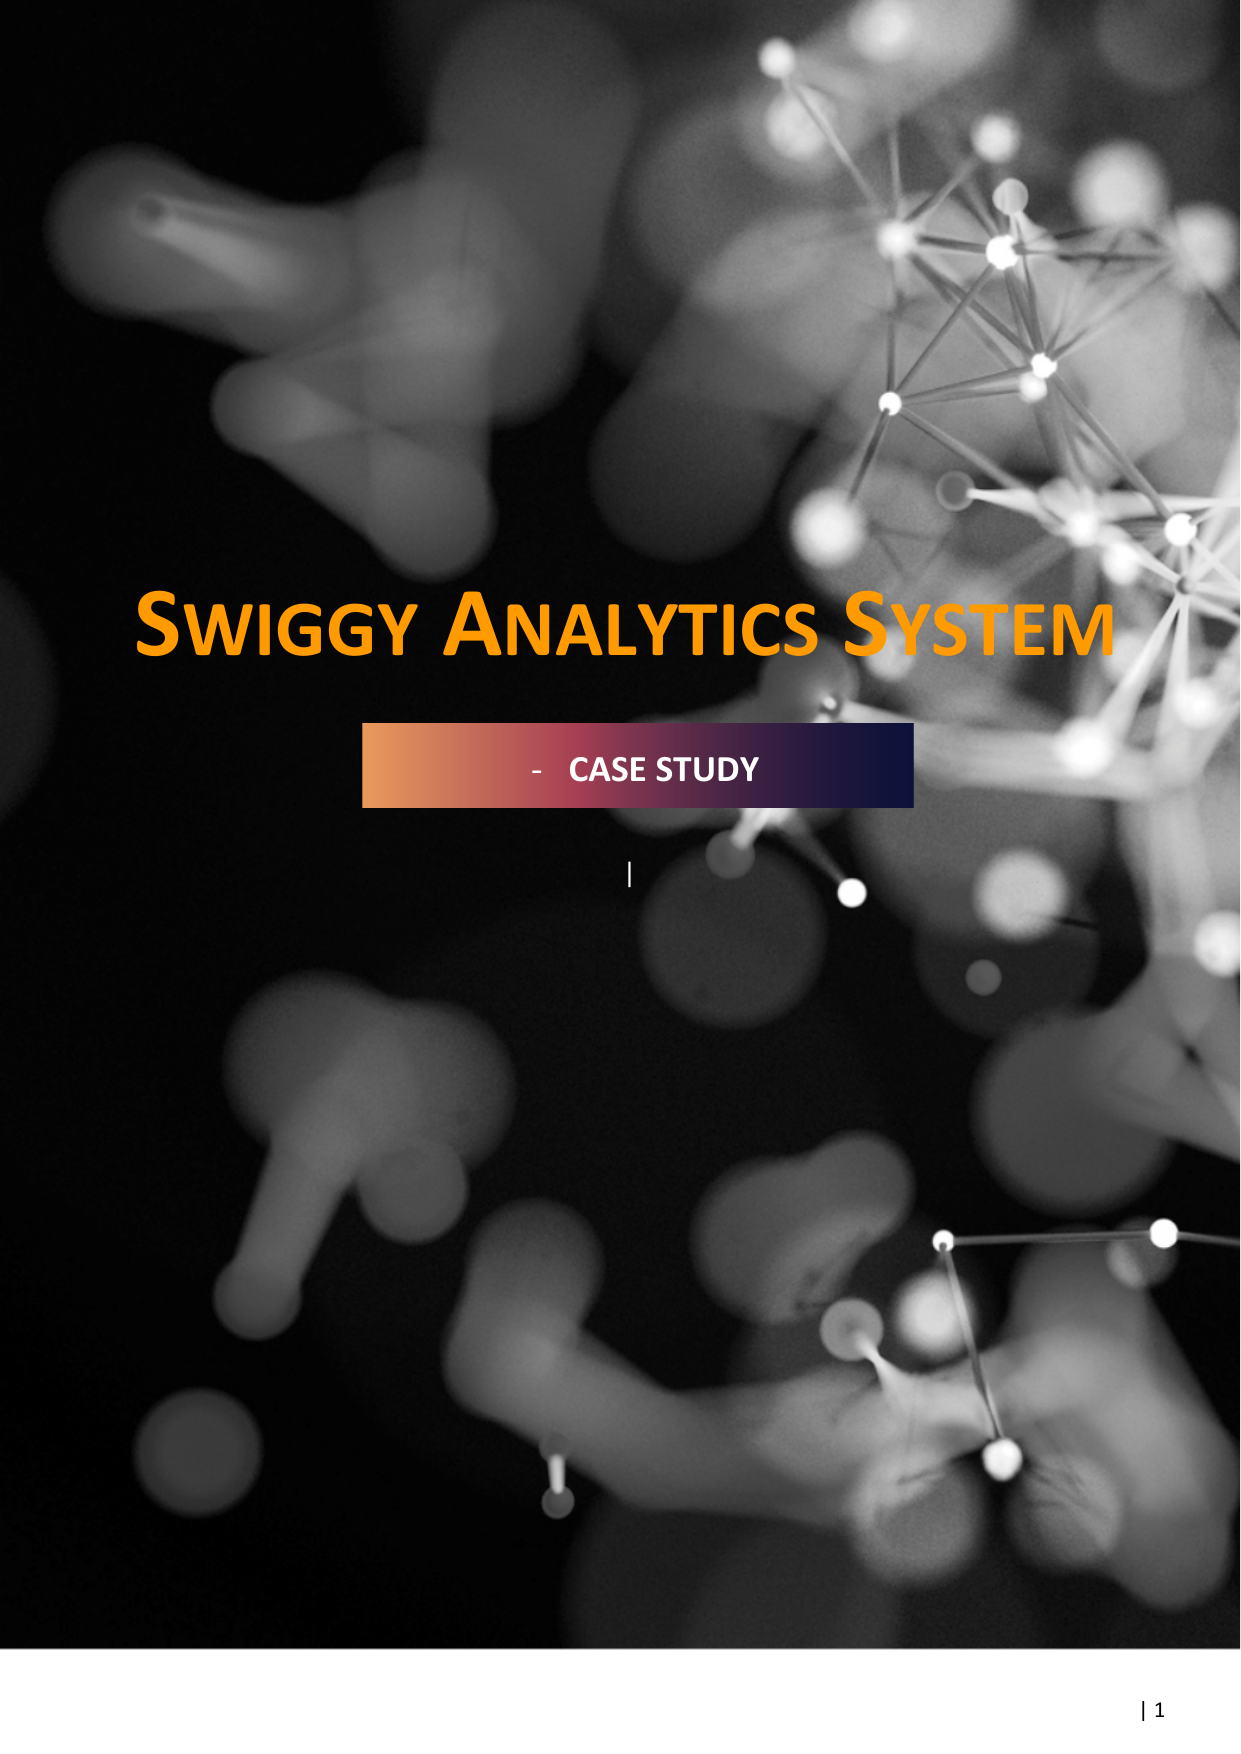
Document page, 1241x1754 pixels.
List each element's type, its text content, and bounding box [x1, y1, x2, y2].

table_cell Swiggy Analytics System [64, 561, 1189, 683]
table_header [64, 111, 1189, 561]
picture [0, 0, 1241, 1650]
table_cell | [64, 842, 1189, 1518]
table_cell CASE STUDY [64, 683, 1189, 842]
